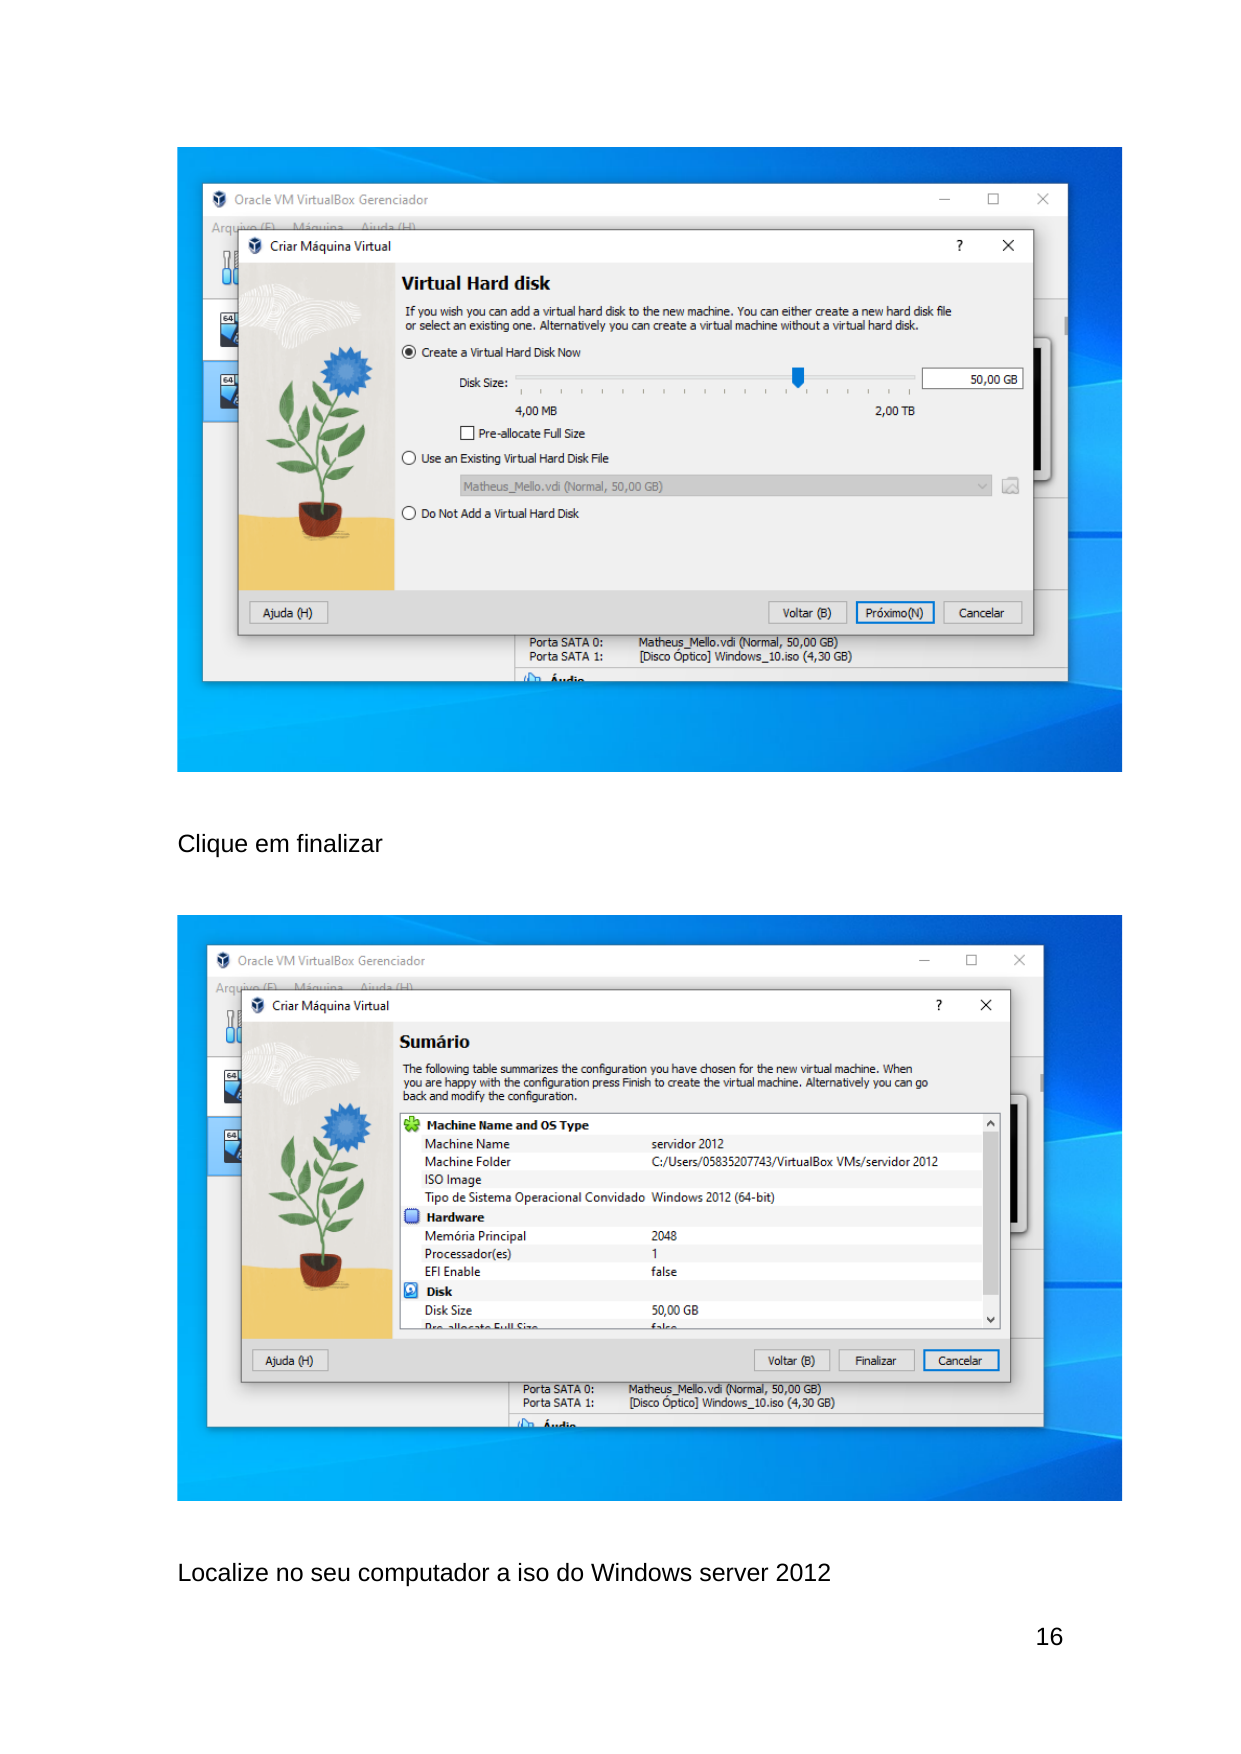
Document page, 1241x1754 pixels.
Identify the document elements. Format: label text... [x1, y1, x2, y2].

picture [207, 915, 1123, 1501]
picture [244, 147, 259, 154]
text Clique em finalizar [177, 829, 1063, 858]
picture [203, 147, 1123, 772]
text Localize no seu computador a iso do Windows server 2012 [177, 1558, 1063, 1586]
